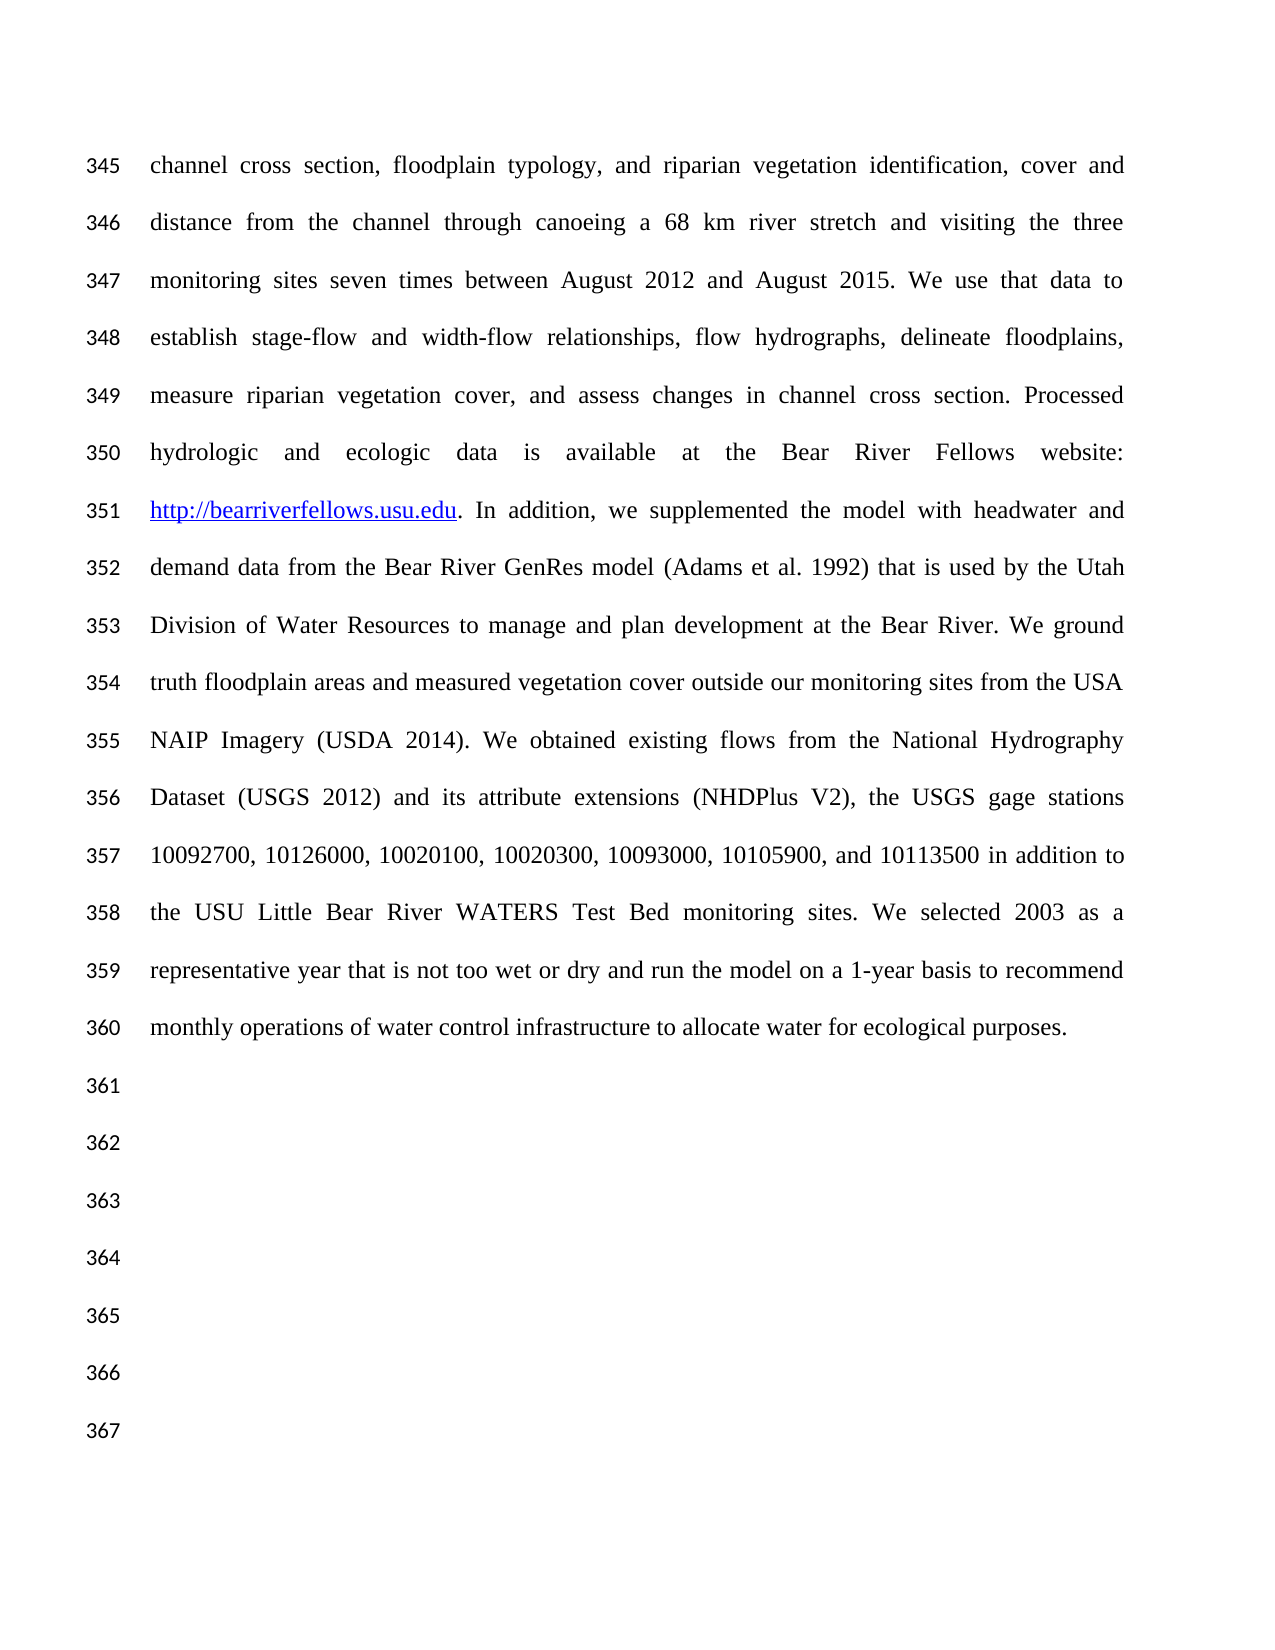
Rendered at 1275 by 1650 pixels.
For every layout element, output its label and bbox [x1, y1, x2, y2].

list [150, 150, 1125, 1041]
